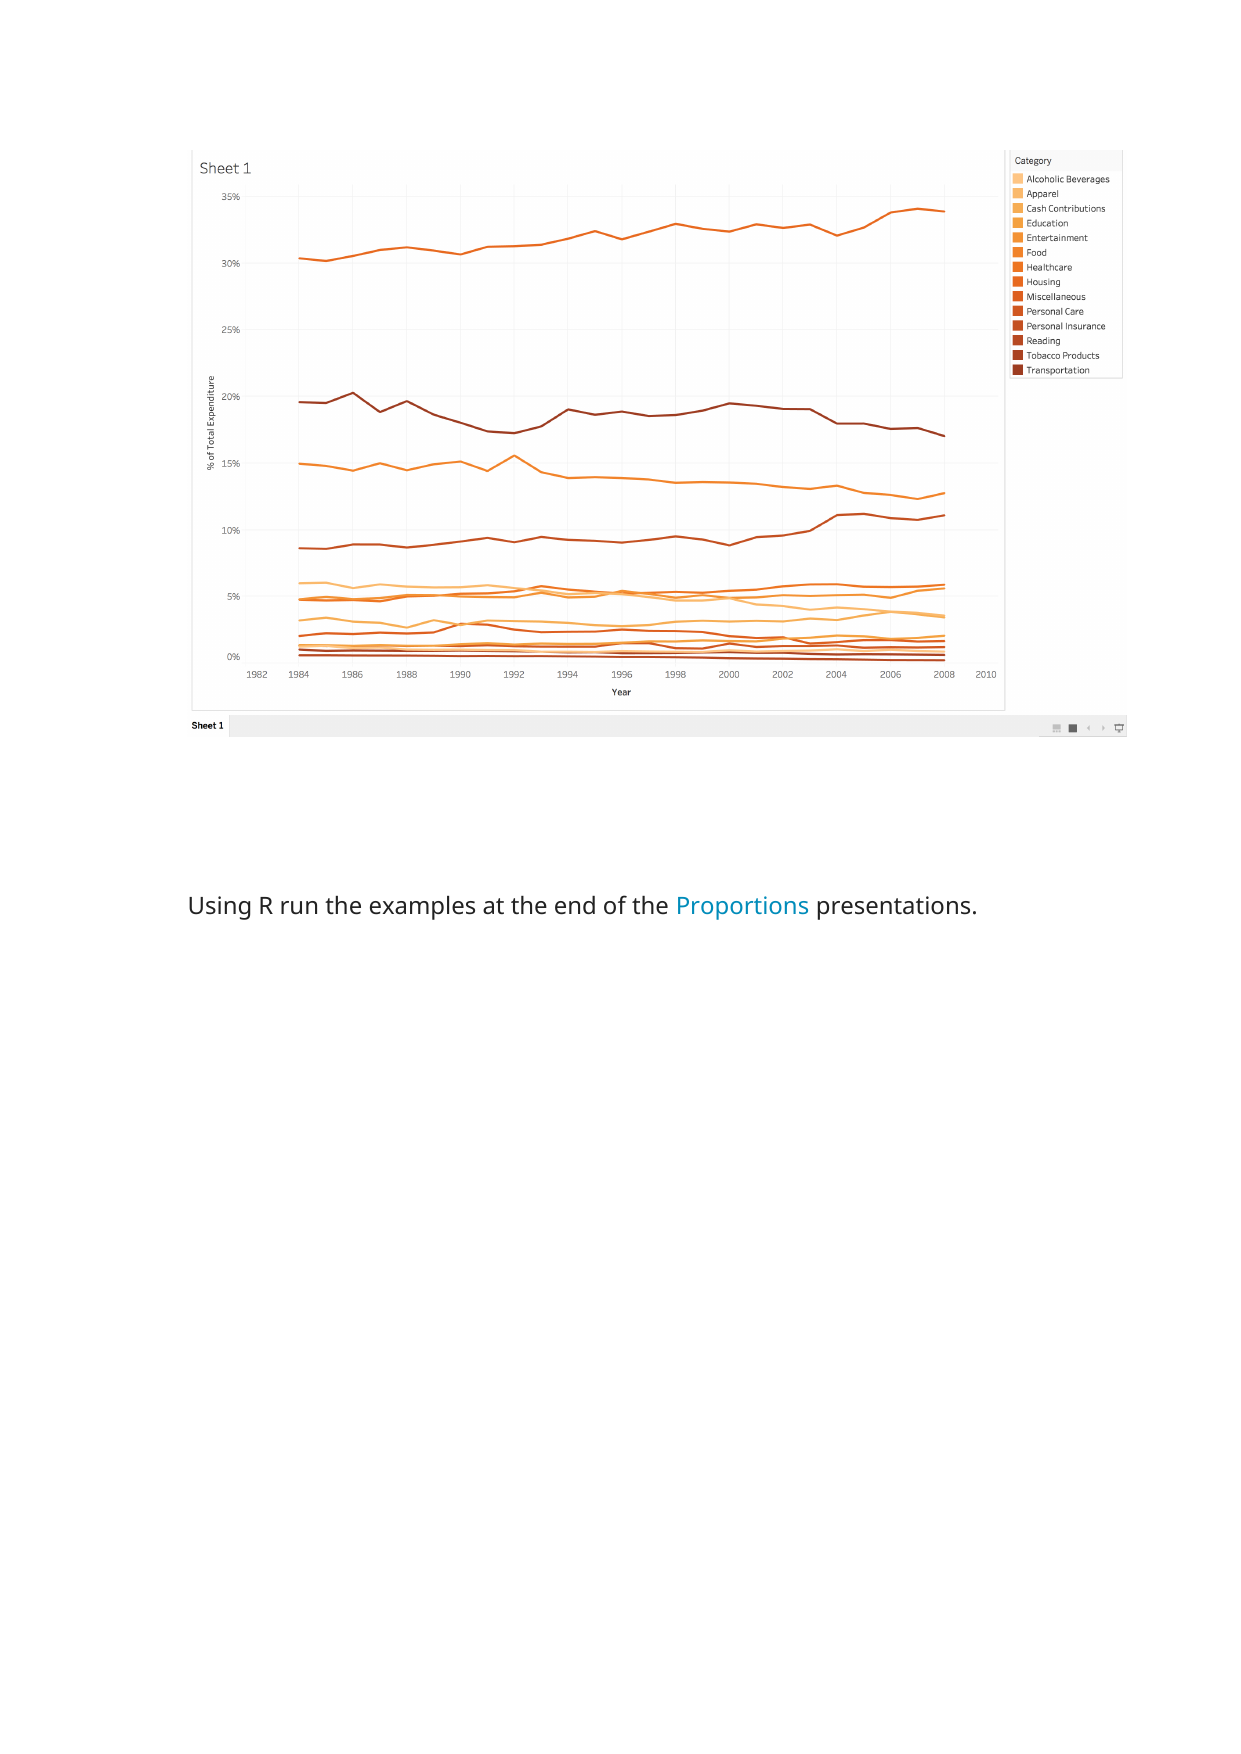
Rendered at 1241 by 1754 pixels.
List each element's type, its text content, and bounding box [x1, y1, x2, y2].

text Using R run the examples at the end of the Proportions presentations. [187, 889, 1090, 921]
picture [187, 150, 1127, 737]
